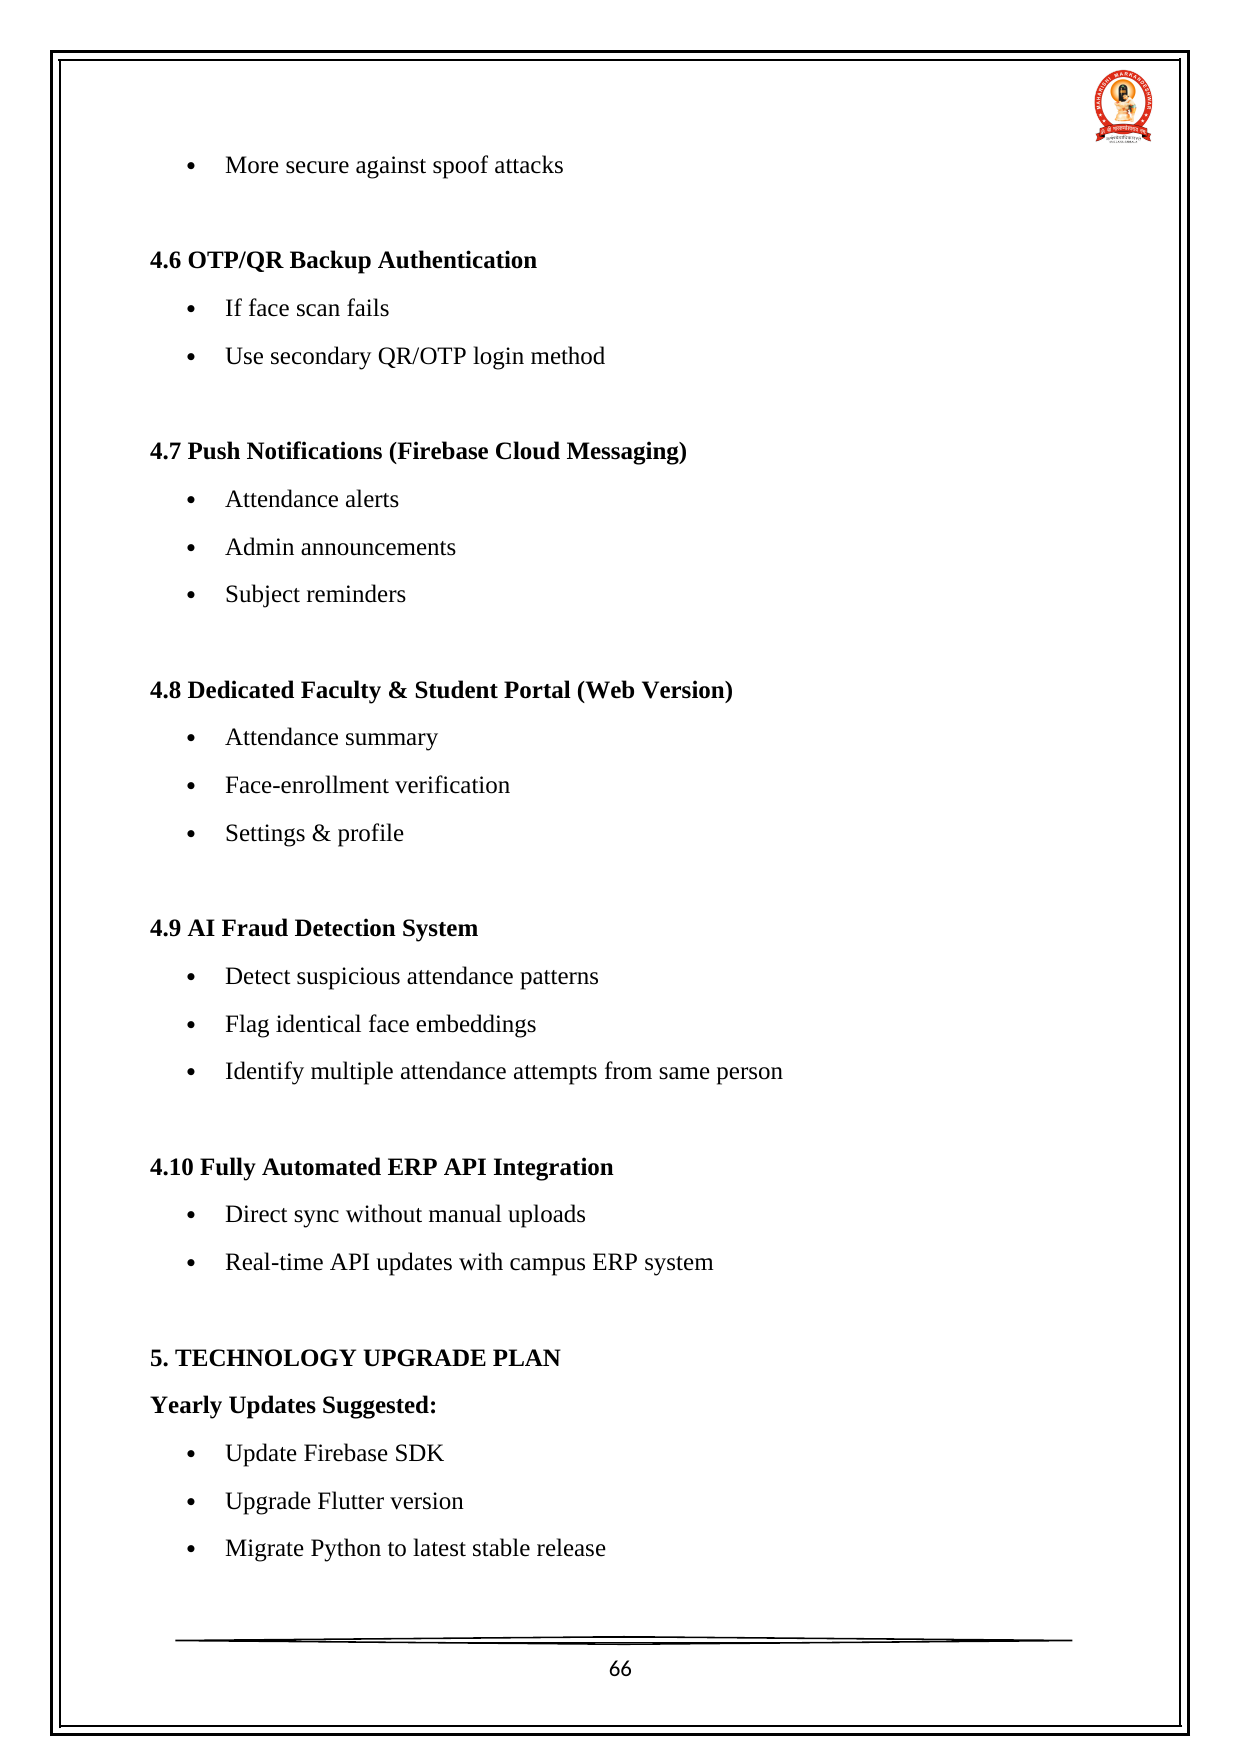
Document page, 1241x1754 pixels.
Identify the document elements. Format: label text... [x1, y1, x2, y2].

text 4.6 OTP/QR Backup Authentication [150, 245, 1090, 274]
list Real-time API updates with campus ERP system [187, 1247, 1090, 1276]
text 5. TECHNOLOGY UPGRADE PLAN [150, 1343, 1090, 1371]
list Admin announcements [187, 532, 1090, 560]
list Face-enrollment verification [187, 770, 1090, 799]
picture [1090, 68, 1155, 146]
text 4.10 Fully Automated ERP API Integration [150, 1152, 1090, 1181]
list Identify multiple attendance attempts from same person [187, 1056, 1090, 1085]
text 4.9 AI Fraud Detection System [150, 913, 1090, 942]
list Subject reminders [187, 579, 1090, 608]
list Direct sync without manual uploads [187, 1199, 1090, 1228]
list Attendance alerts [187, 484, 1090, 513]
list Detect suspicious attendance patterns [187, 961, 1090, 990]
list If face scan fails [187, 293, 1090, 322]
list Attendance summary [187, 722, 1090, 751]
list More secure against spoof attacks [187, 150, 1090, 179]
list Update Firebase SDK [187, 1438, 1090, 1467]
list Migrate Python to latest stable release [187, 1533, 1090, 1562]
text 4.7 Push Notifications (Firebase Cloud Messaging) [150, 436, 1090, 465]
list Settings & profile [187, 818, 1090, 847]
list Use secondary QR/OTP login method [187, 341, 1090, 369]
list Upgrade Flutter version [187, 1486, 1090, 1514]
text Yearly Updates Suggested: [150, 1390, 1090, 1419]
text 4.8 Dedicated Faculty & Student Portal (Web Version) [150, 675, 1090, 703]
list Flag identical face embeddings [187, 1009, 1090, 1037]
